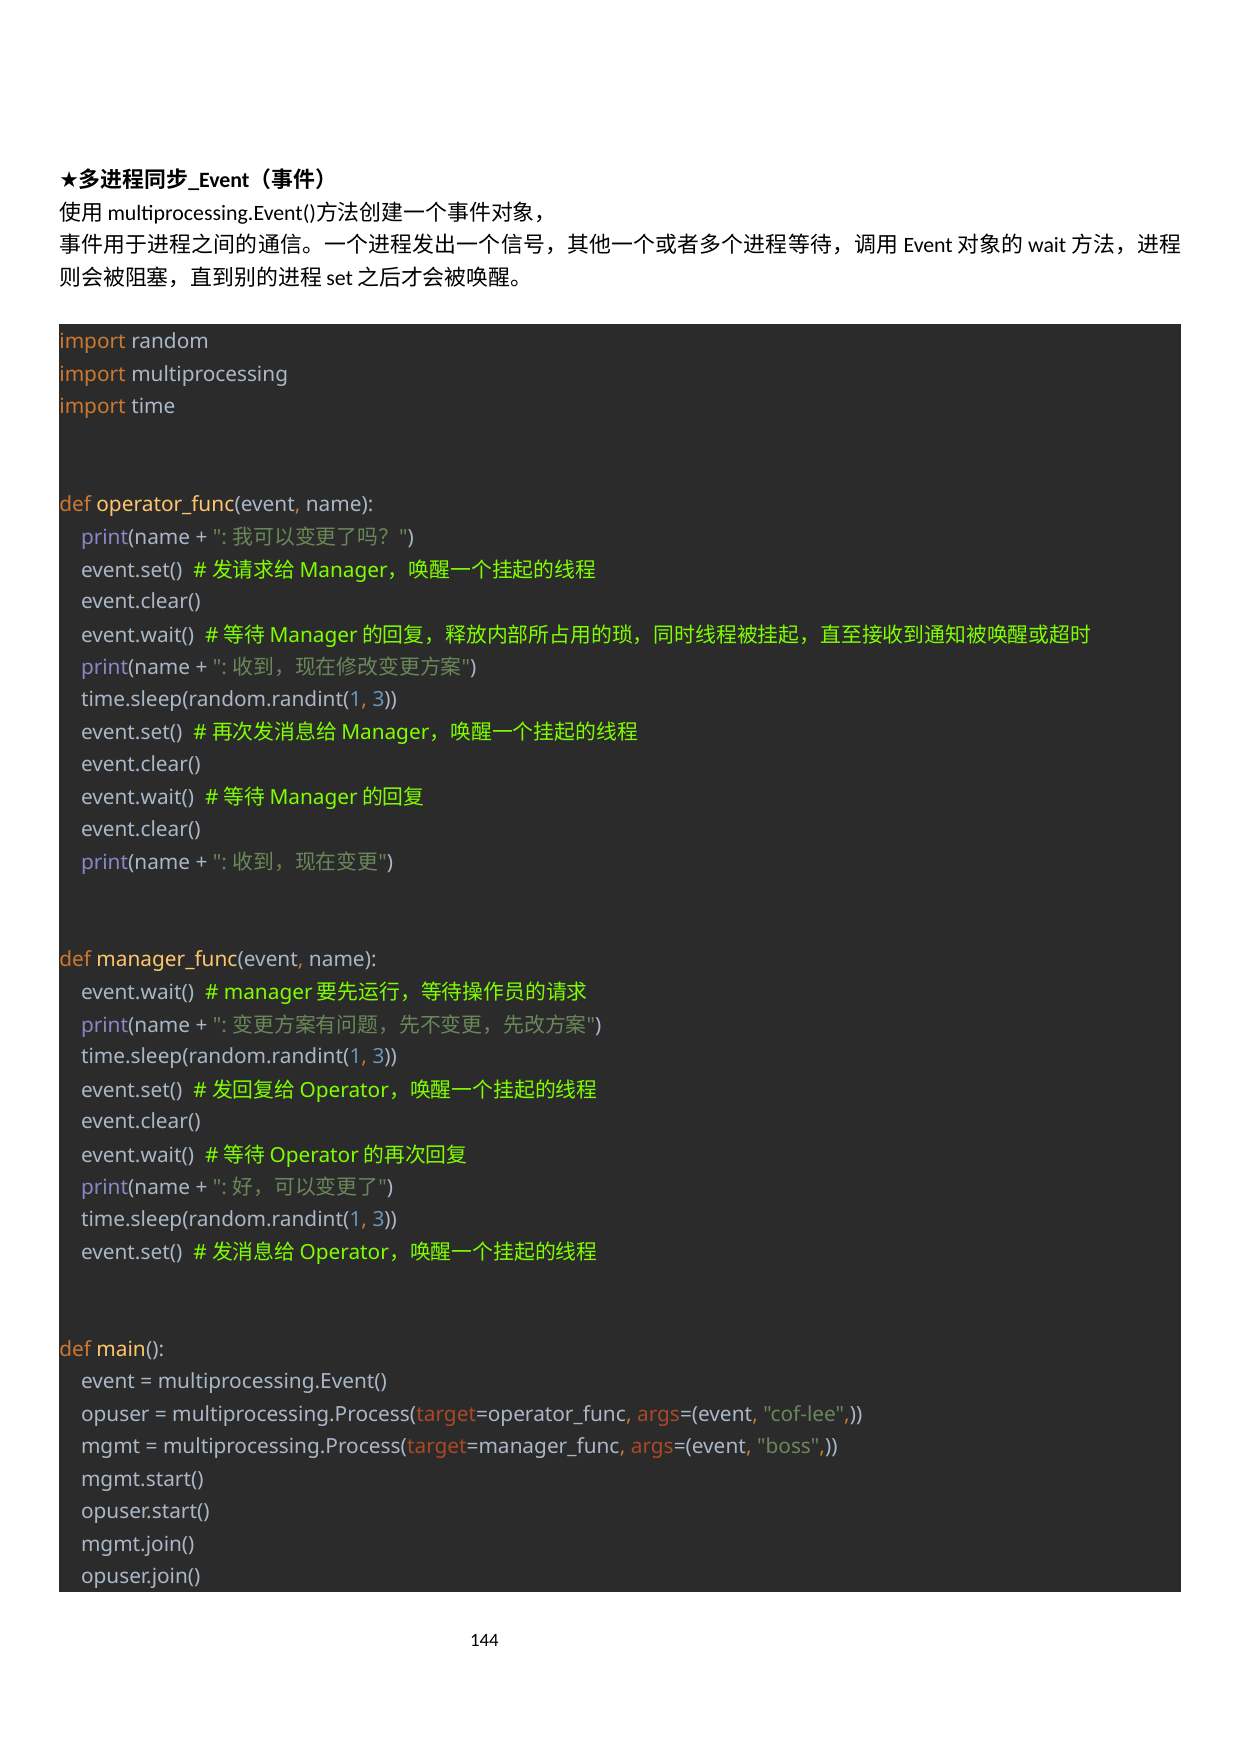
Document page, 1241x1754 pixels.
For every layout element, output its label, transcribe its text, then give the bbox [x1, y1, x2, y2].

text import random import multiprocessing import time def operator_func(event, name): print(name + ": 我可以变更了吗？") event.set() # 发请求给Manager，唤醒一个挂起的线程 event.clear() event.wait() # 等待Manager的回复，释放内部所占用的琐，同时线程被挂起，直至接收到通知被唤醒或超时 print(name + ": 收到，现在修改变更方案") time.sleep(random.randint(1, 3)) event.set() # 再次发消息给Manager，唤醒一个挂起的线程 event.clear() event.wait() # 等待Manager的回复 event.clear() print(name + ": 收到，现在变更") def manager_func(event, name): event.wait() # manager要先运行，等待操作员的请求 print(name + ": 变更方案有问题，先不变更，先改方案") time.sleep(random.randint(1, 3)) event.set() # 发回复给Operator，唤醒一个挂起的线程 event.clear() event.wait() # 等待Operator的再次回复 print(name + ": 好，可以变更了") time.sleep(random.randint(1, 3)) event.set() # 发消息给Operator，唤醒一个挂起的线程 def main(): event = multiprocessing.Event() opuser = multiprocessing.Process(target=operator_func, args=(event, "cof-lee",)) mgmt = multiprocessing.Process(target=manager_func, args=(event, "boss",)) mgmt.start() opuser.start() mgmt.join() opuser.join() [59, 324, 1181, 1592]
text 事件用于进程之间的通信。一个进程发出一个信号，其他一个或者多个进程等待，调用Event对象的wait方法，进程则会被阻塞，直到别的进程set之后才会被唤醒。 [59, 227, 1181, 292]
text 使用multiprocessing.Event()方法创建一个事件对象， [59, 194, 1181, 227]
text ★多进程同步_Event（事件） [59, 162, 1181, 194]
